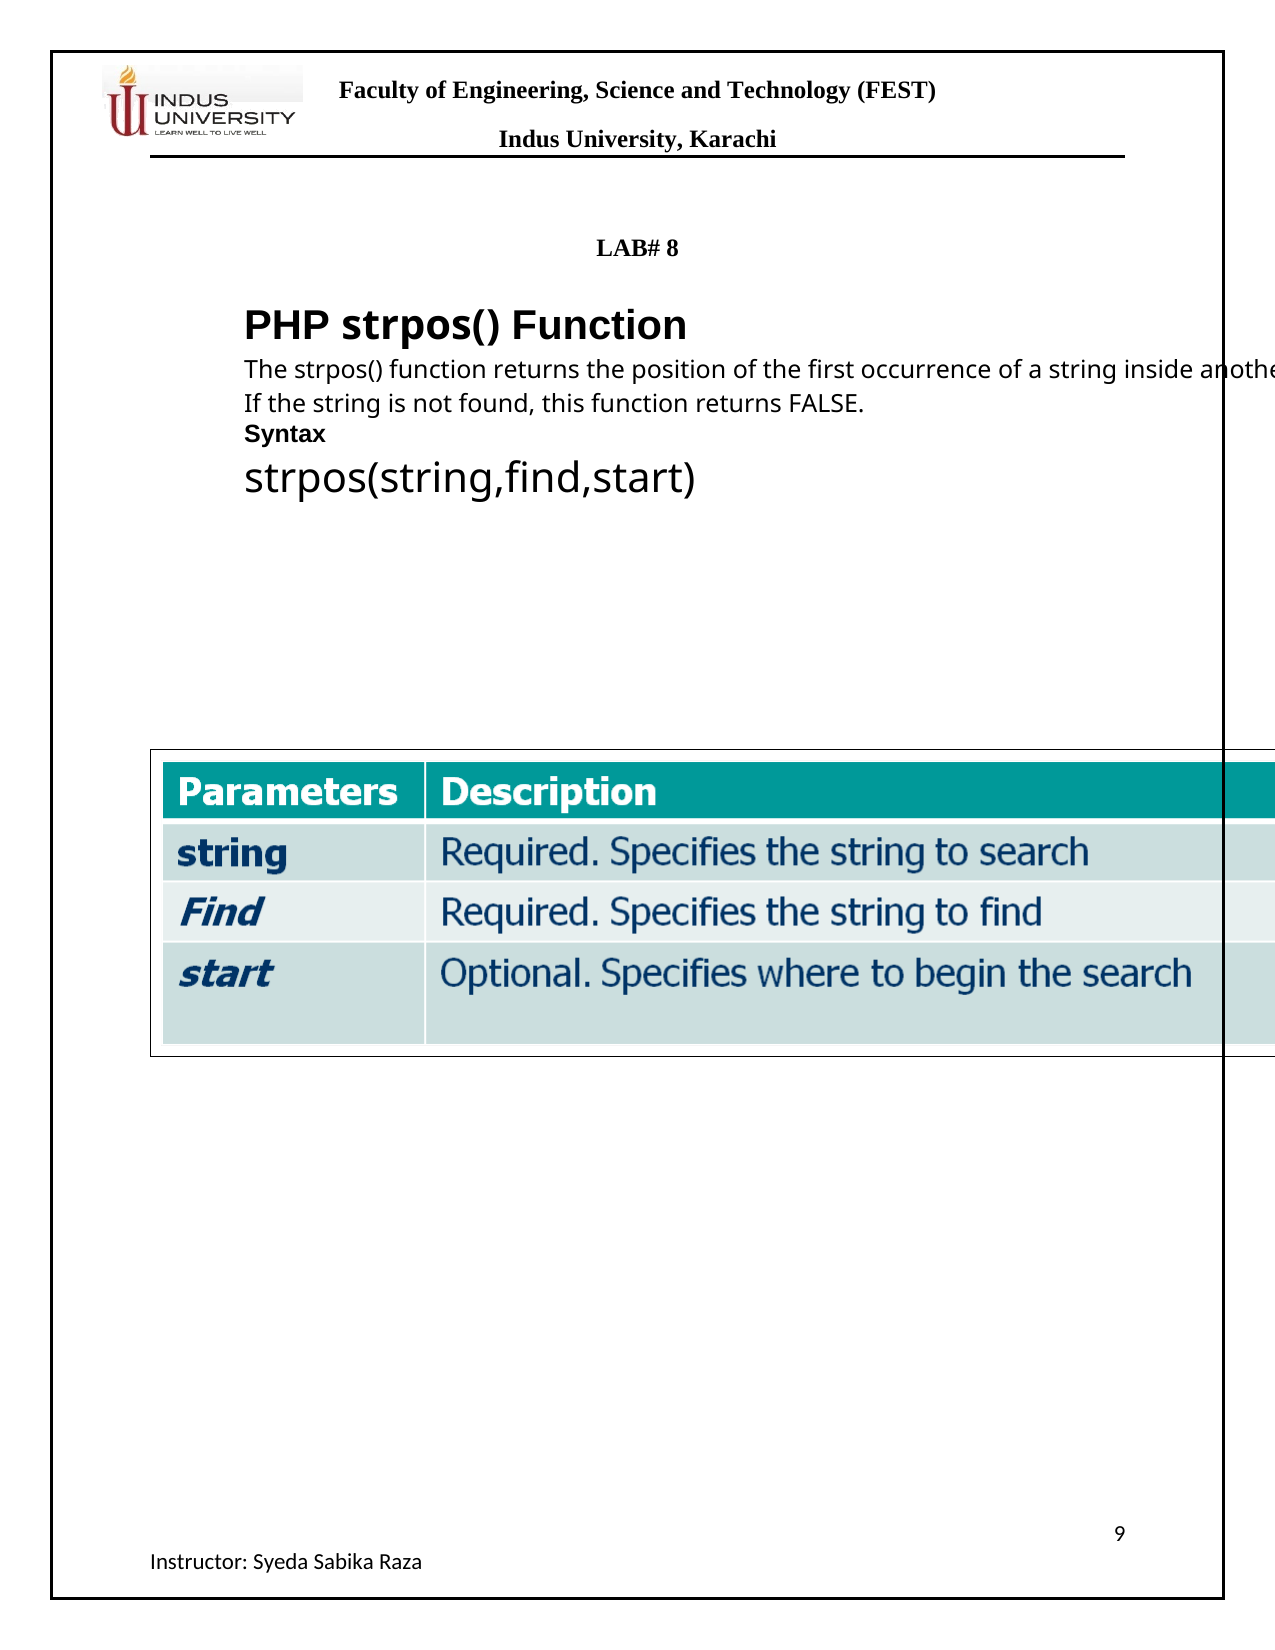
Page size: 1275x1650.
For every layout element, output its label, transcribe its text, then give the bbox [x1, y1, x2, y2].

text LAB# 8 [150, 233, 1125, 262]
picture [1225, 750, 1275, 1056]
picture [151, 750, 1222, 1056]
picture [102, 65, 303, 141]
